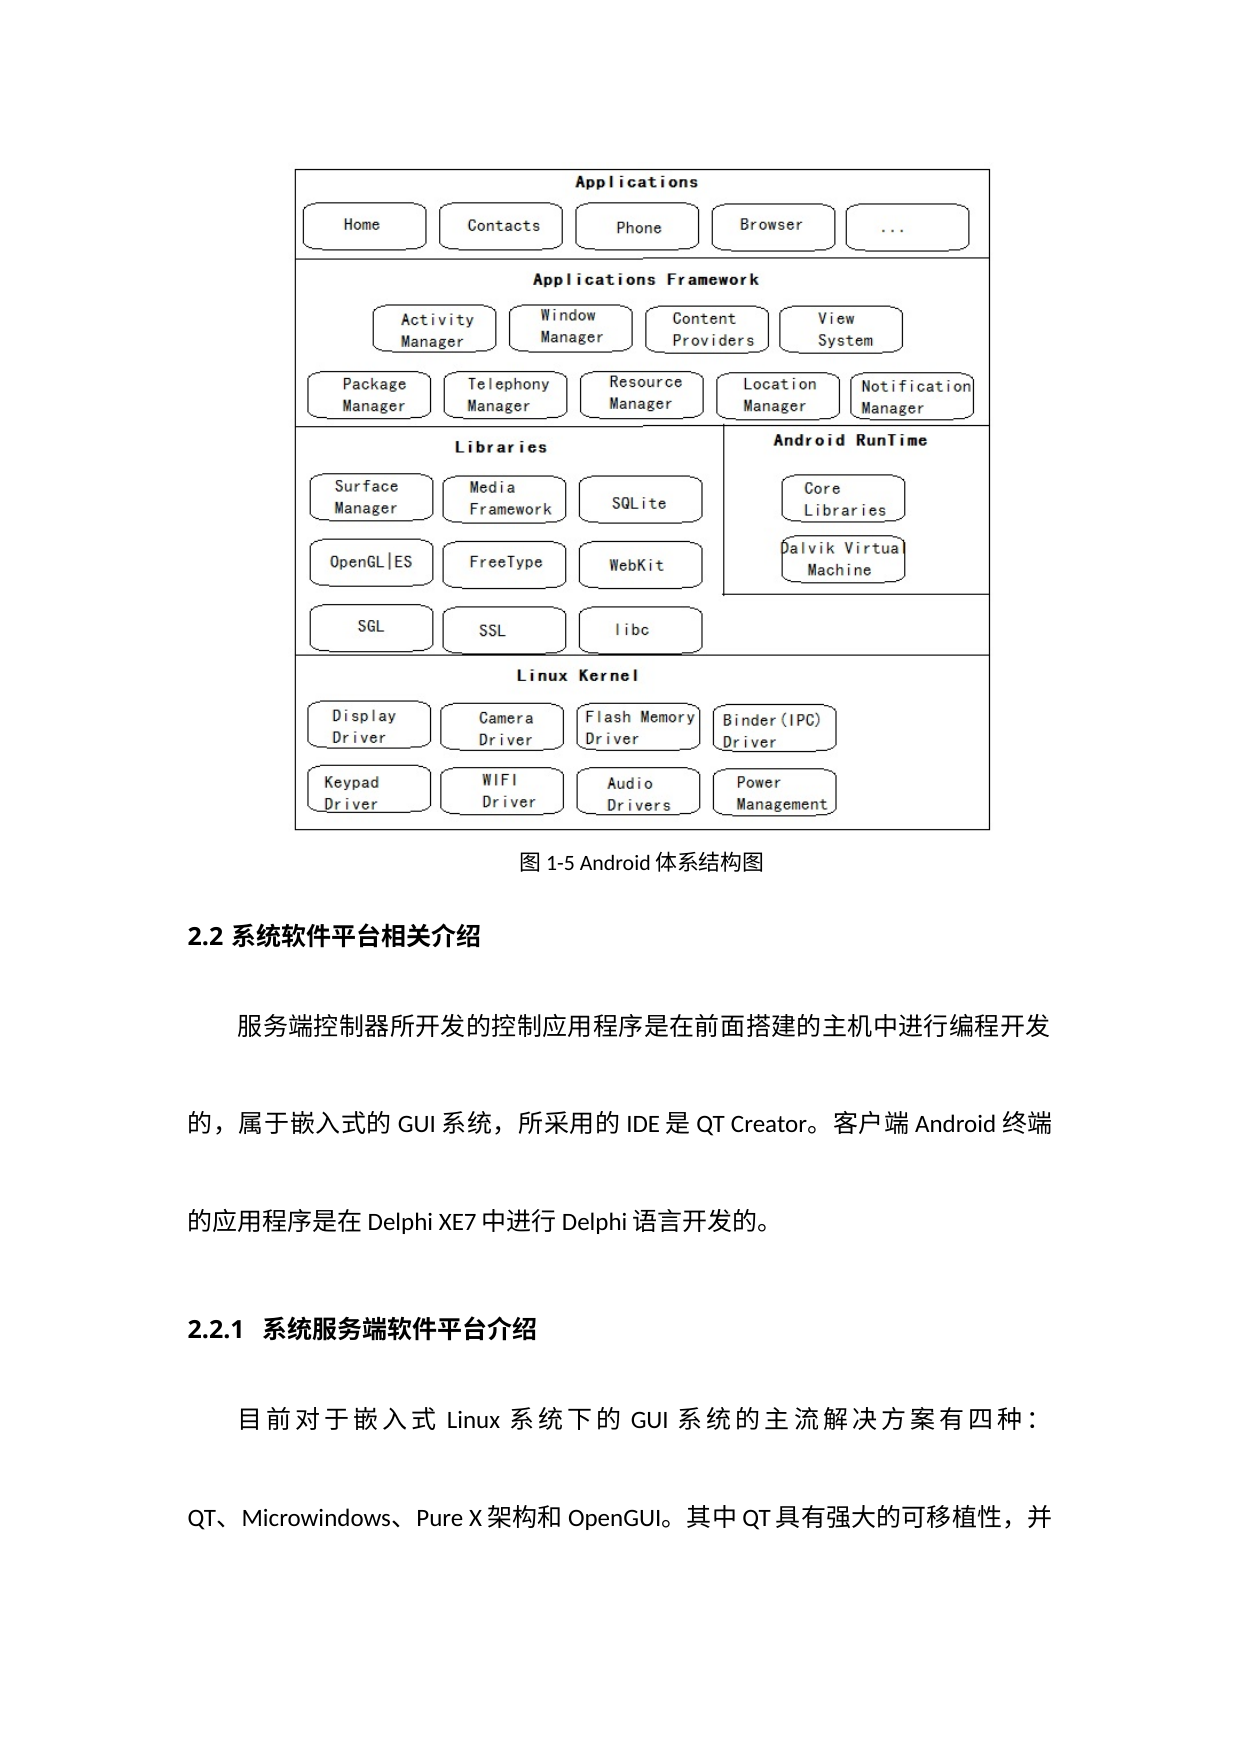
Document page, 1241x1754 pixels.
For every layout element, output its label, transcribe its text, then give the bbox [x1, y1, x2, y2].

list 系统服务端软件平台介绍 [187, 1295, 1053, 1360]
list 系统软件平台相关介绍 [187, 902, 1053, 967]
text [187, 1385, 1053, 1548]
text 服务端控制器所开发的控制应用程序是在前面搭建的主机中进行编程开发的，属于嵌入式的GUI系统，所采用的IDE是QT Creator。客户端Android终端的应用程序是在Delphi XE7中进行Delphi语言开发的。 [187, 992, 1053, 1252]
list 图1-5 Android体系结构图 [231, 844, 1053, 877]
picture [288, 162, 997, 836]
